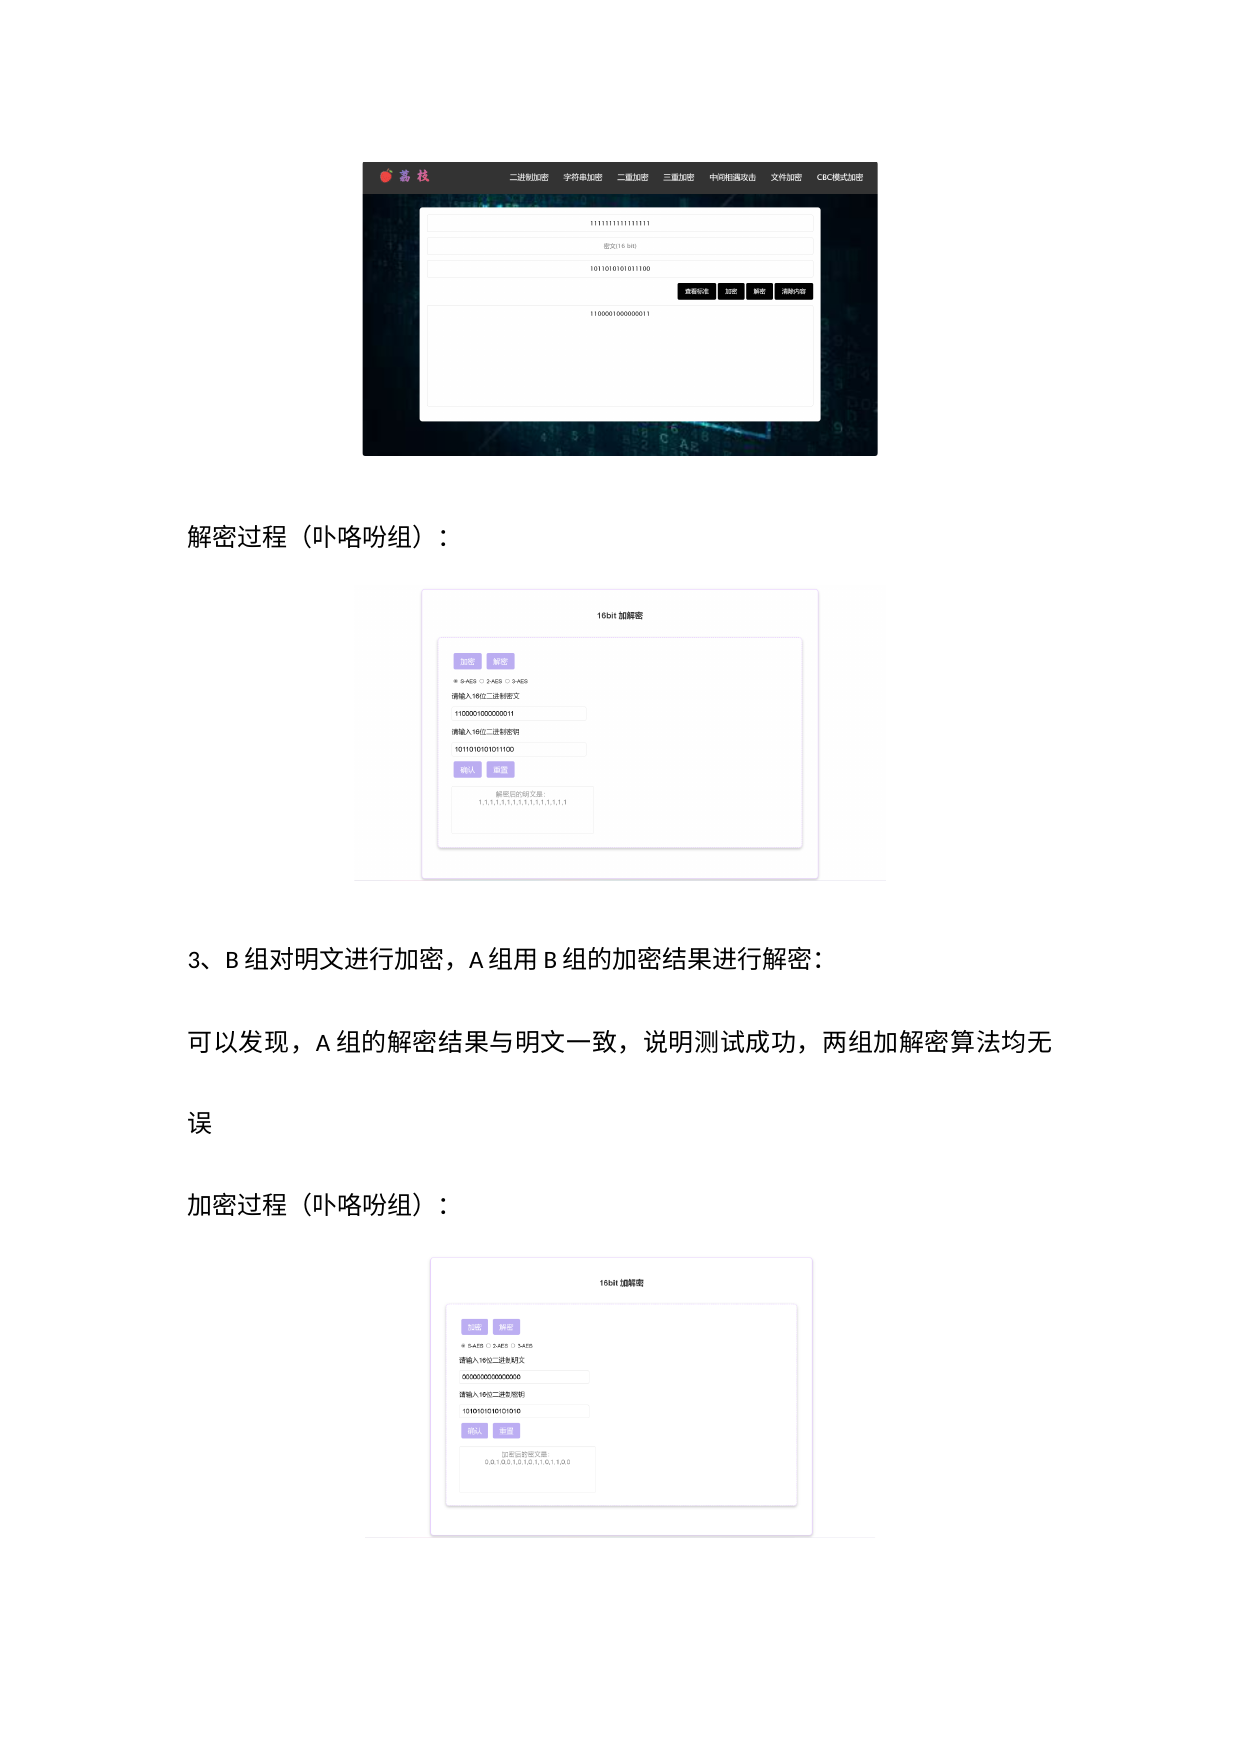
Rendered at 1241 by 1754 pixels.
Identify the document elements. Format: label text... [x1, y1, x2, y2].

text 3、B组对明文进行加密，A组用B组的加密结果进行解密： [187, 926, 1053, 991]
picture [365, 1253, 876, 1538]
text 解密过程（卟咯吩组）： [187, 503, 1053, 568]
text 加密过程（卟咯吩组）： [187, 1171, 1053, 1236]
picture [362, 162, 878, 456]
text 可以发现，A组的解密结果与明文一致，说明测试成功，两组加解密算法均无误 [187, 1008, 1053, 1154]
picture [354, 585, 886, 881]
